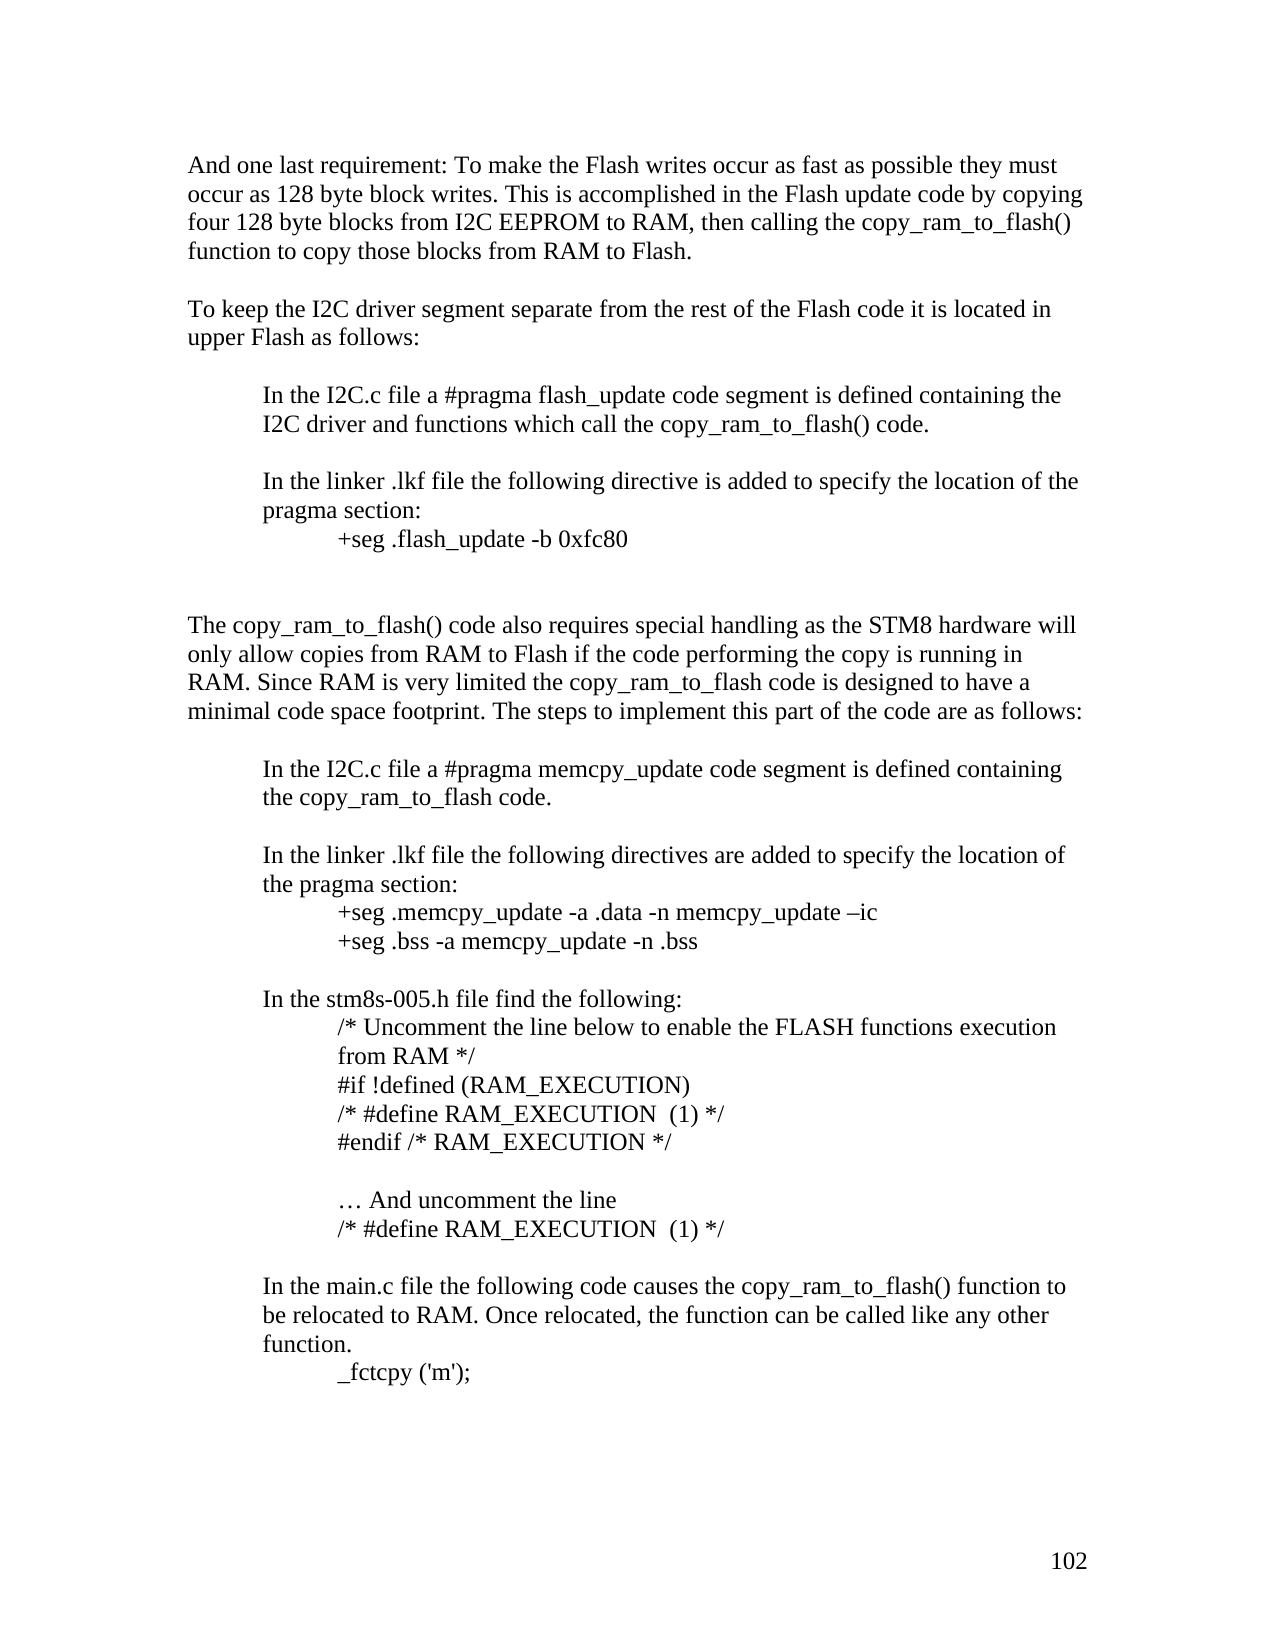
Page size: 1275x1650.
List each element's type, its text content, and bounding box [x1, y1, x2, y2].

text … And uncomment the line [337, 1185, 1087, 1214]
text In the stm8s-005.h file find the following: [262, 984, 1087, 1012]
text +seg .flash_update -b 0xfc80 [262, 524, 1087, 552]
text And one last requirement: To make the Flash writes occur as fast as possible they must occur as 128 byte block writes. This is accomplished in the Flash update code by copying four 128 byte blocks from I2C EEPROM to RAM, then calling the copy_ram_to_flash() function to copy those blocks from RAM to Flash. [187, 150, 1087, 265]
text In the linker .lkf file the following directive is added to specify the location of the pragma section: [262, 466, 1087, 524]
text #endif /* RAM_EXECUTION */ [337, 1127, 1087, 1156]
text +seg .memcpy_update -a .data -n memcpy_update –ic [337, 897, 1087, 926]
text In the I2C.c file a #pragma memcpy_update code segment is defined containing the copy_ram_to_flash code. [262, 754, 1087, 811]
text /* #define RAM_EXECUTION (1) */ [337, 1214, 1087, 1242]
text The copy_ram_to_flash() code also requires special handling as the STM8 hardware will only allow copies from RAM to Flash if the code performing the copy is running in RAM. Since RAM is very limited the copy_ram_to_flash code is designed to have a minimal code space footprint. The steps to implement this part of the code are as follows: [187, 610, 1087, 725]
text +seg .bss -a memcpy_update -n .bss [337, 926, 1087, 955]
text #if !defined (RAM_EXECUTION) [337, 1070, 1087, 1099]
text _fctcpy ('m'); [337, 1357, 1087, 1386]
text In the main.c file the following code causes the copy_ram_to_flash() function to be relocated to RAM. Once relocated, the function can be called like any other function. [262, 1271, 1087, 1357]
text In the linker .lkf file the following directives are added to specify the location of the pragma section: [262, 840, 1087, 897]
text /* #define RAM_EXECUTION (1) */ [337, 1099, 1087, 1127]
text /* Uncomment the line below to enable the FLASH functions execution from RAM */ [337, 1012, 1087, 1070]
text In the I2C.c file a #pragma flash_update code segment is defined containing the I2C driver and functions which call the copy_ram_to_flash() code. [262, 380, 1087, 437]
text To keep the I2C driver segment separate from the rest of the Flash code it is located in upper Flash as follows: [187, 294, 1087, 351]
